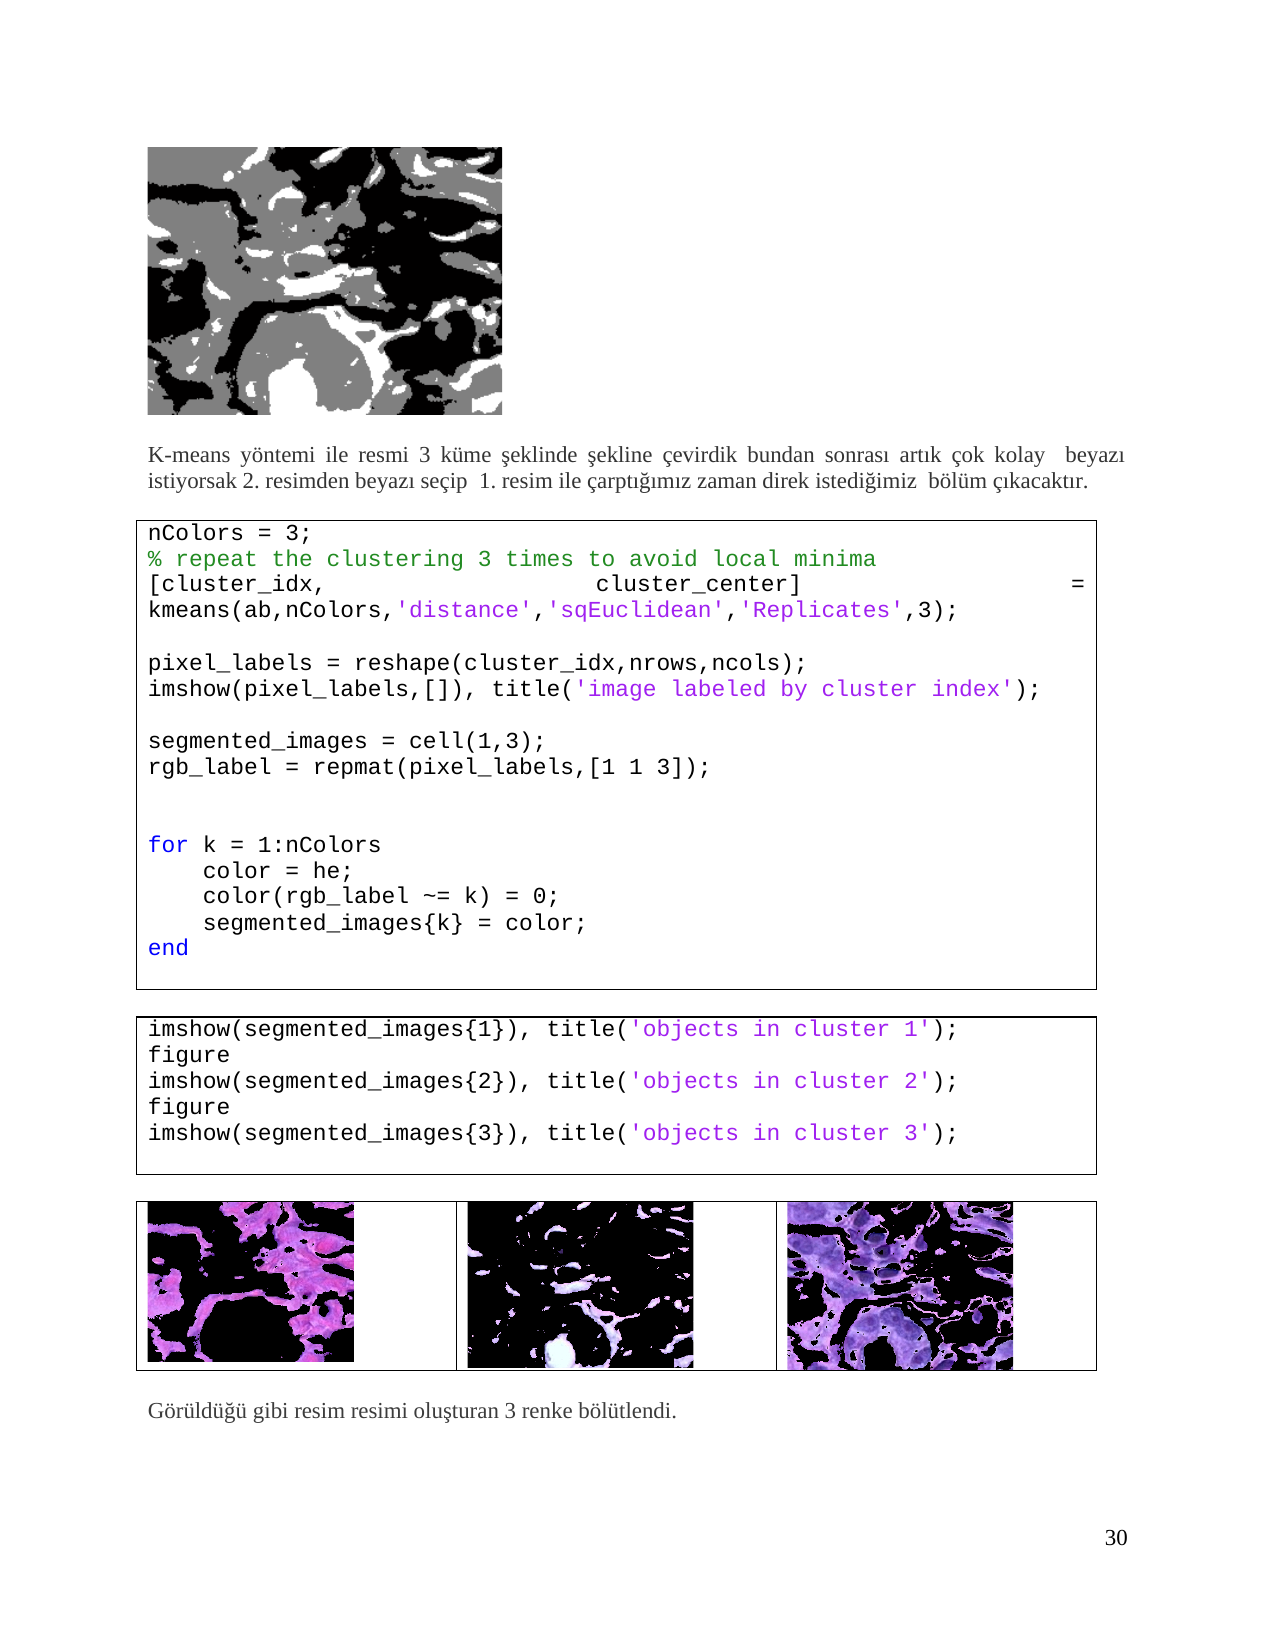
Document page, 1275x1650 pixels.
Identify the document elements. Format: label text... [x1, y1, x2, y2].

table_header [137, 1202, 456, 1369]
text K-means yöntemi ile resmi 3 küme şeklinde şekline çevirdik bundan sonrası artık çok kolay beyazı istiyorsak 2. resimden beyazı seçip 1. resim ile çarptığımız zaman direk istediğimiz bölüm çıkacaktır. [148, 441, 1127, 493]
picture [787, 1202, 1014, 1370]
table_header imshow(segmented_images{1}), title('objects in cluster 1'); figure imshow(segmented_images{2}), title('objects in cluster 2'); figure imshow(segmented_images{3}), title('objects in cluster 3'); [137, 1018, 1096, 1173]
picture [147, 147, 503, 415]
table_header [1014, 1202, 1096, 1369]
table_header [457, 1202, 776, 1369]
title Görüldüğü gibi resim resimi oluşturan 3 renke bölütlendi. [148, 1397, 1127, 1423]
picture [147, 1202, 354, 1362]
table_header [777, 1202, 787, 1369]
picture [467, 1202, 694, 1368]
table_header nColors = 3; % repeat the clustering 3 times to avoid local minima [cluster_idx, cluster_center] = kmeans(ab,nColors,'distance','sqEuclidean','Replicates',3); pixel_labels = reshape(cluster_idx,nrows,ncols); imshow(pixel_labels,[]), title('image labeled by cluster index'); segmented_images = cell(1,3); rgb_label = repmat(pixel_labels,[1 1 3]); for k = 1:nColors color = he; color(rgb_label ~= k) = 0; segmented_images{k} = color; end [137, 521, 1096, 989]
